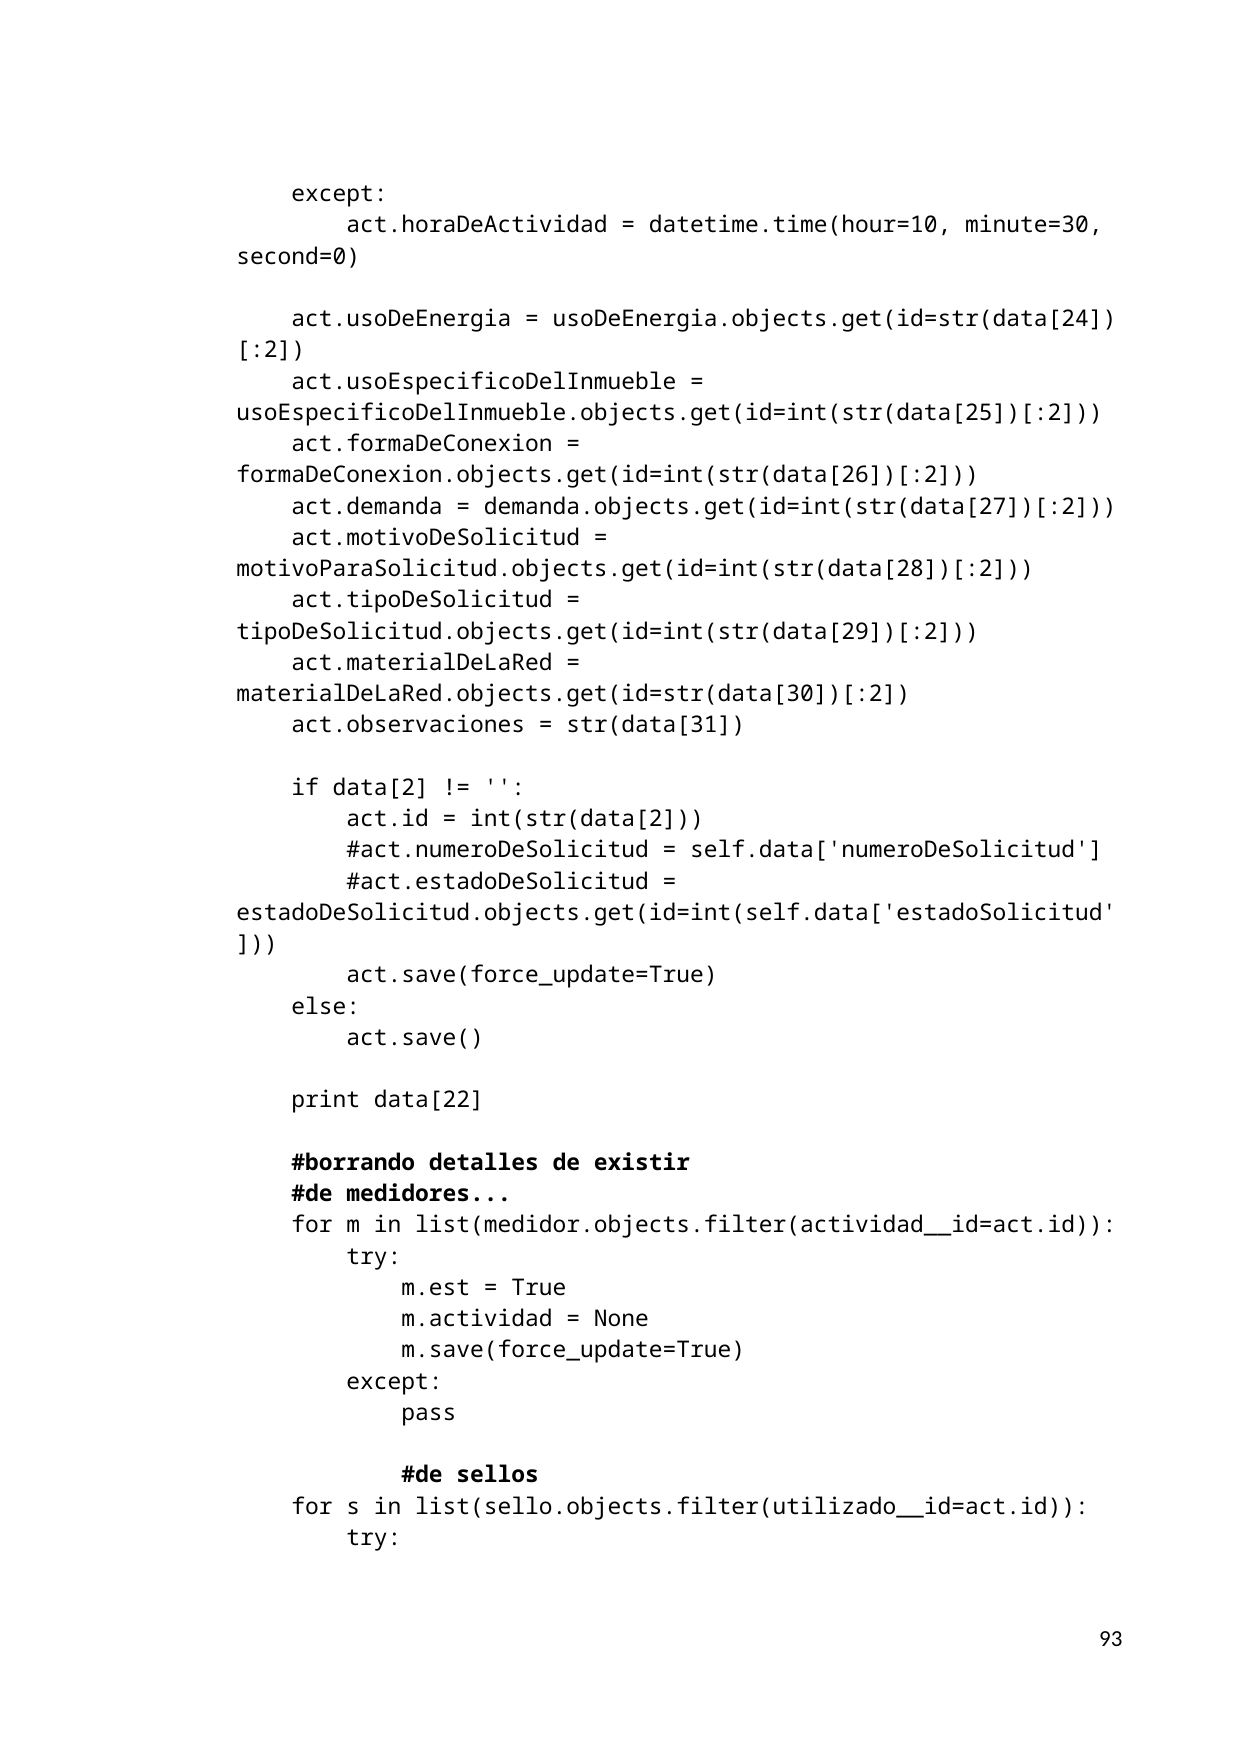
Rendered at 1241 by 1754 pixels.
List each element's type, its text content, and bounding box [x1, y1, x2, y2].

text #act.estadoDeSolicitud = estadoDeSolicitud.objects.get(id=int(self.data['estadoSolicitud'])) [236, 865, 1122, 958]
text for s in list(sello.objects.filter(utilizado__id=act.id)): [236, 1490, 1122, 1521]
text act.id = int(str(data[2])) [236, 802, 1122, 833]
text m.actividad = None [236, 1302, 1122, 1333]
text act.usoEspecificoDelInmueble = usoEspecificoDelInmueble.objects.get(id=int(str(data[25])[:2])) [236, 365, 1122, 427]
text print data[22] [236, 1083, 1122, 1115]
text act.tipoDeSolicitud = tipoDeSolicitud.objects.get(id=int(str(data[29])[:2])) [236, 583, 1122, 646]
text #borrando detalles de existir [236, 1146, 1122, 1177]
text act.materialDeLaRed = materialDeLaRed.objects.get(id=str(data[30])[:2]) [236, 646, 1122, 708]
text m.est = True [236, 1271, 1122, 1302]
text act.save() [236, 1021, 1122, 1052]
text act.formaDeConexion = formaDeConexion.objects.get(id=int(str(data[26])[:2])) [236, 427, 1122, 490]
text else: [236, 990, 1122, 1021]
text try: [236, 1521, 1122, 1552]
text #de medidores... [236, 1177, 1122, 1208]
text for m in list(medidor.objects.filter(actividad__id=act.id)): [236, 1208, 1122, 1240]
text act.observaciones = str(data[31]) [236, 708, 1122, 740]
text #de sellos [236, 1458, 1122, 1490]
text try: [236, 1240, 1122, 1271]
text #act.numeroDeSolicitud = self.data['numeroDeSolicitud'] [236, 833, 1122, 865]
text act.horaDeActividad = datetime.time(hour=10, minute=30, second=0) [236, 208, 1122, 271]
text except: [236, 177, 1122, 208]
text act.usoDeEnergia = usoDeEnergia.objects.get(id=str(data[24])[:2]) [236, 302, 1122, 365]
text act.save(force_update=True) [236, 958, 1122, 990]
text if data[2] != '': [236, 771, 1122, 802]
text pass [236, 1396, 1122, 1427]
text act.motivoDeSolicitud = motivoParaSolicitud.objects.get(id=int(str(data[28])[:2])) [236, 521, 1122, 583]
text act.demanda = demanda.objects.get(id=int(str(data[27])[:2])) [236, 490, 1122, 521]
text except: [236, 1365, 1122, 1396]
text m.save(force_update=True) [236, 1333, 1122, 1365]
